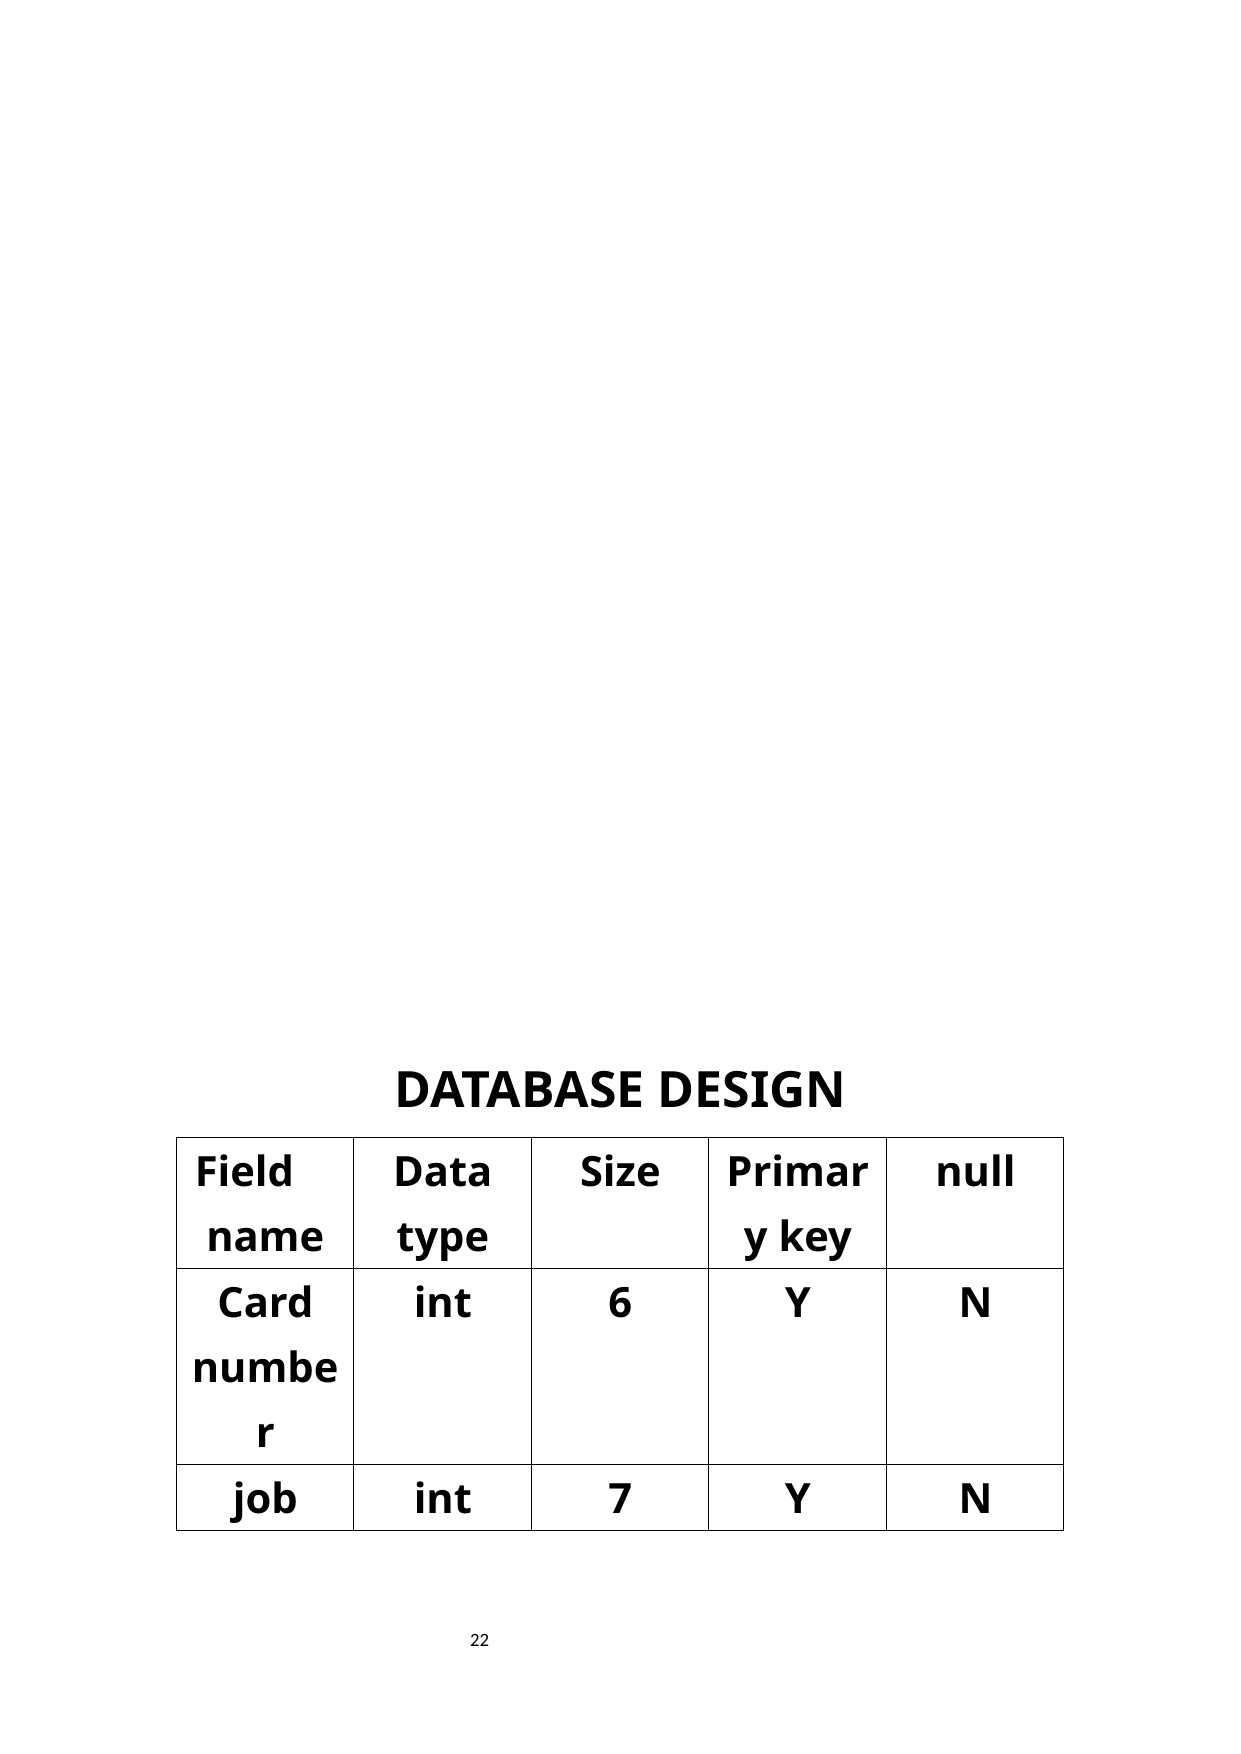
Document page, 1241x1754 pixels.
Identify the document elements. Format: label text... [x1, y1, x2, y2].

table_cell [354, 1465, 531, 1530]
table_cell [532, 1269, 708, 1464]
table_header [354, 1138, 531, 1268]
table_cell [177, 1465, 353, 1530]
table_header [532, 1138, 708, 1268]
table_header Field name [177, 1138, 353, 1268]
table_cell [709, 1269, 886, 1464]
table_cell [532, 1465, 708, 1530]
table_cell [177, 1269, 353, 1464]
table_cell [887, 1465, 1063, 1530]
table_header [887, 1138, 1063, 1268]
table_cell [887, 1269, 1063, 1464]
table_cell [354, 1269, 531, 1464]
list DATABASE DESIGN [187, 1039, 1053, 1137]
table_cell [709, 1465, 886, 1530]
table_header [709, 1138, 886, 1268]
